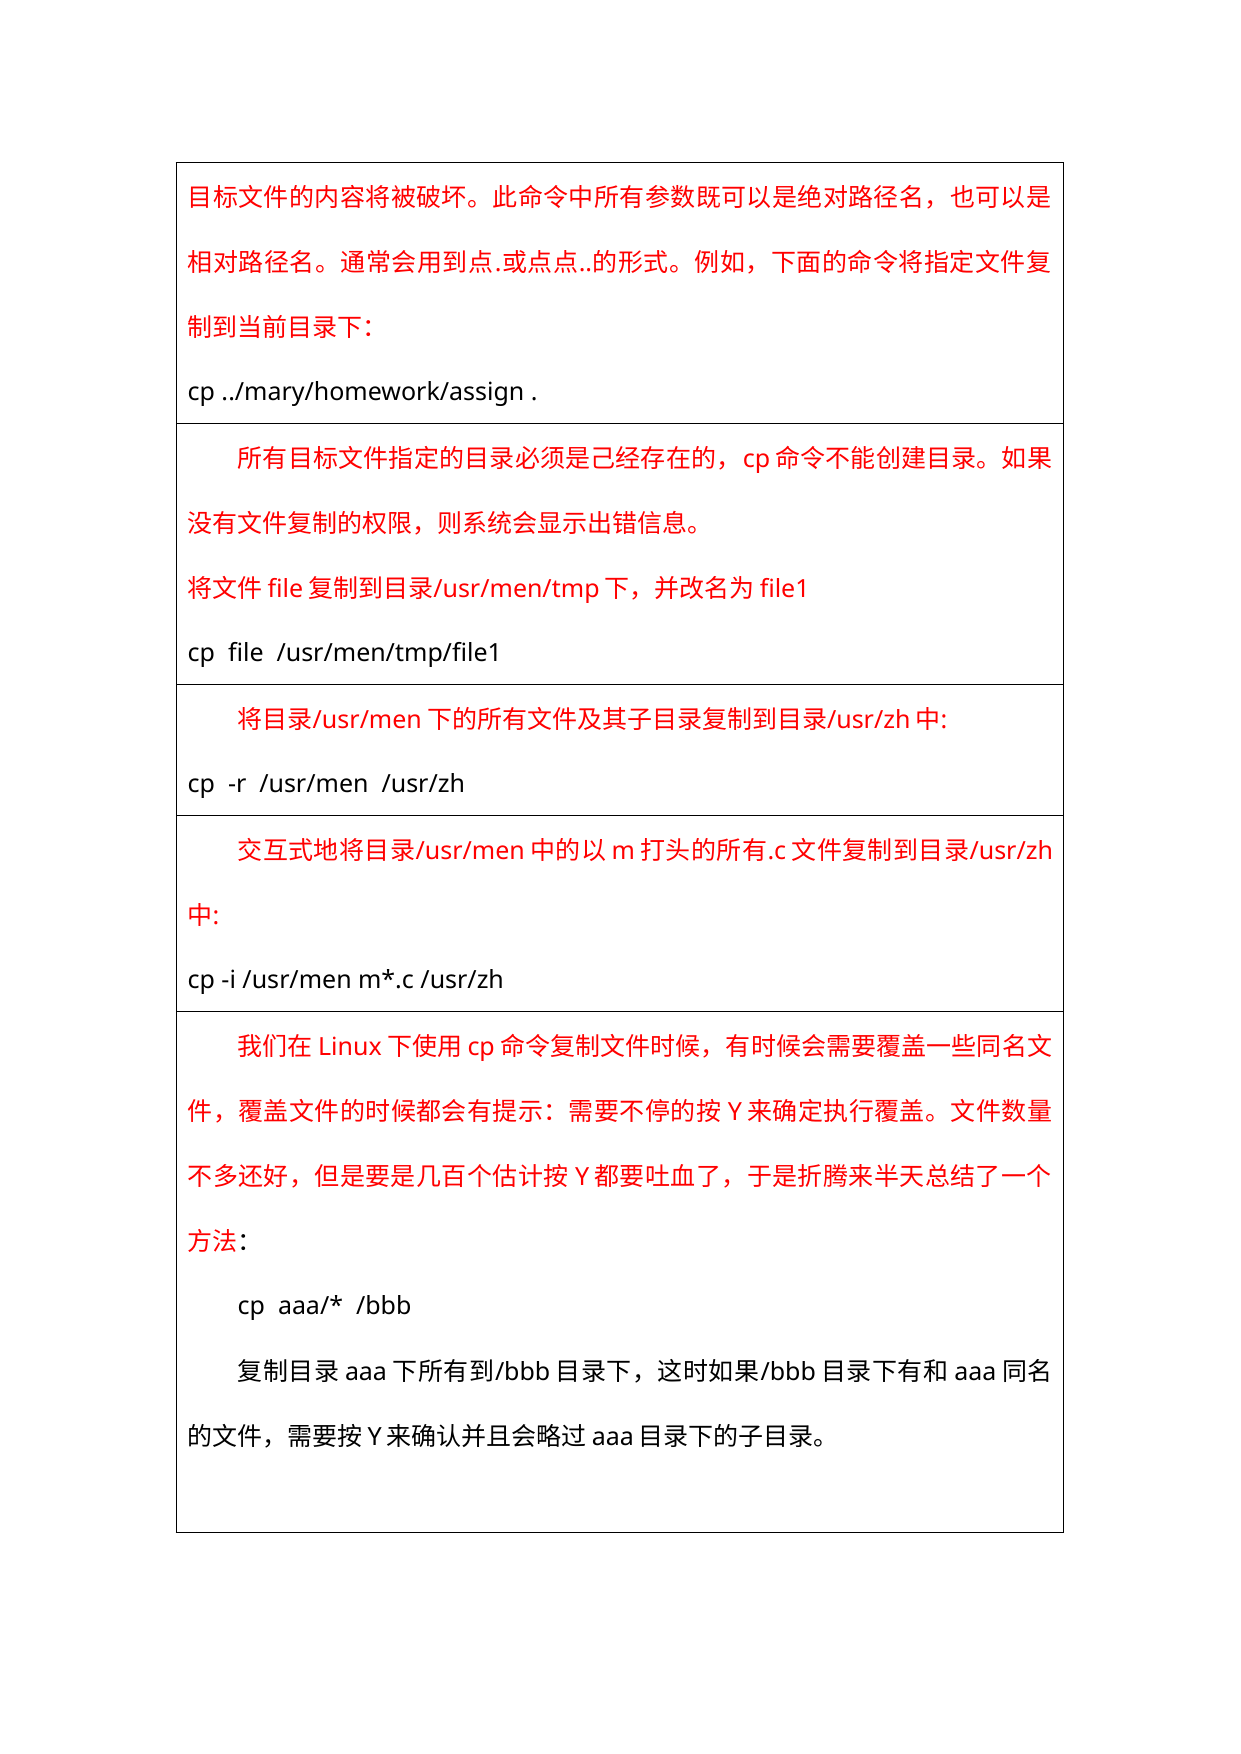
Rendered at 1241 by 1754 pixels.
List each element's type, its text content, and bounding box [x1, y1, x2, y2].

table_cell 所有目标文件指定的目录必须是己经存在的，cp命令不能创建目录。如果没有文件复制的权限，则系统会显示出错信息。 将文件file复制到目录/usr/men/tmp下，并改名为file1 cp file /usr/men/tmp/file1 [177, 424, 1063, 684]
table_cell 交互式地将目录/usr/men中的以m打头的所有.c文件复制到目录/usr/zh中: cp -i /usr/men m*.c /usr/zh [177, 816, 1063, 1011]
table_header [177, 163, 1063, 423]
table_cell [177, 1012, 1063, 1532]
table_cell 将目录/usr/men下的所有文件及其子目录复制到目录/usr/zh中: cp -r /usr/men /usr/zh [177, 685, 1063, 815]
